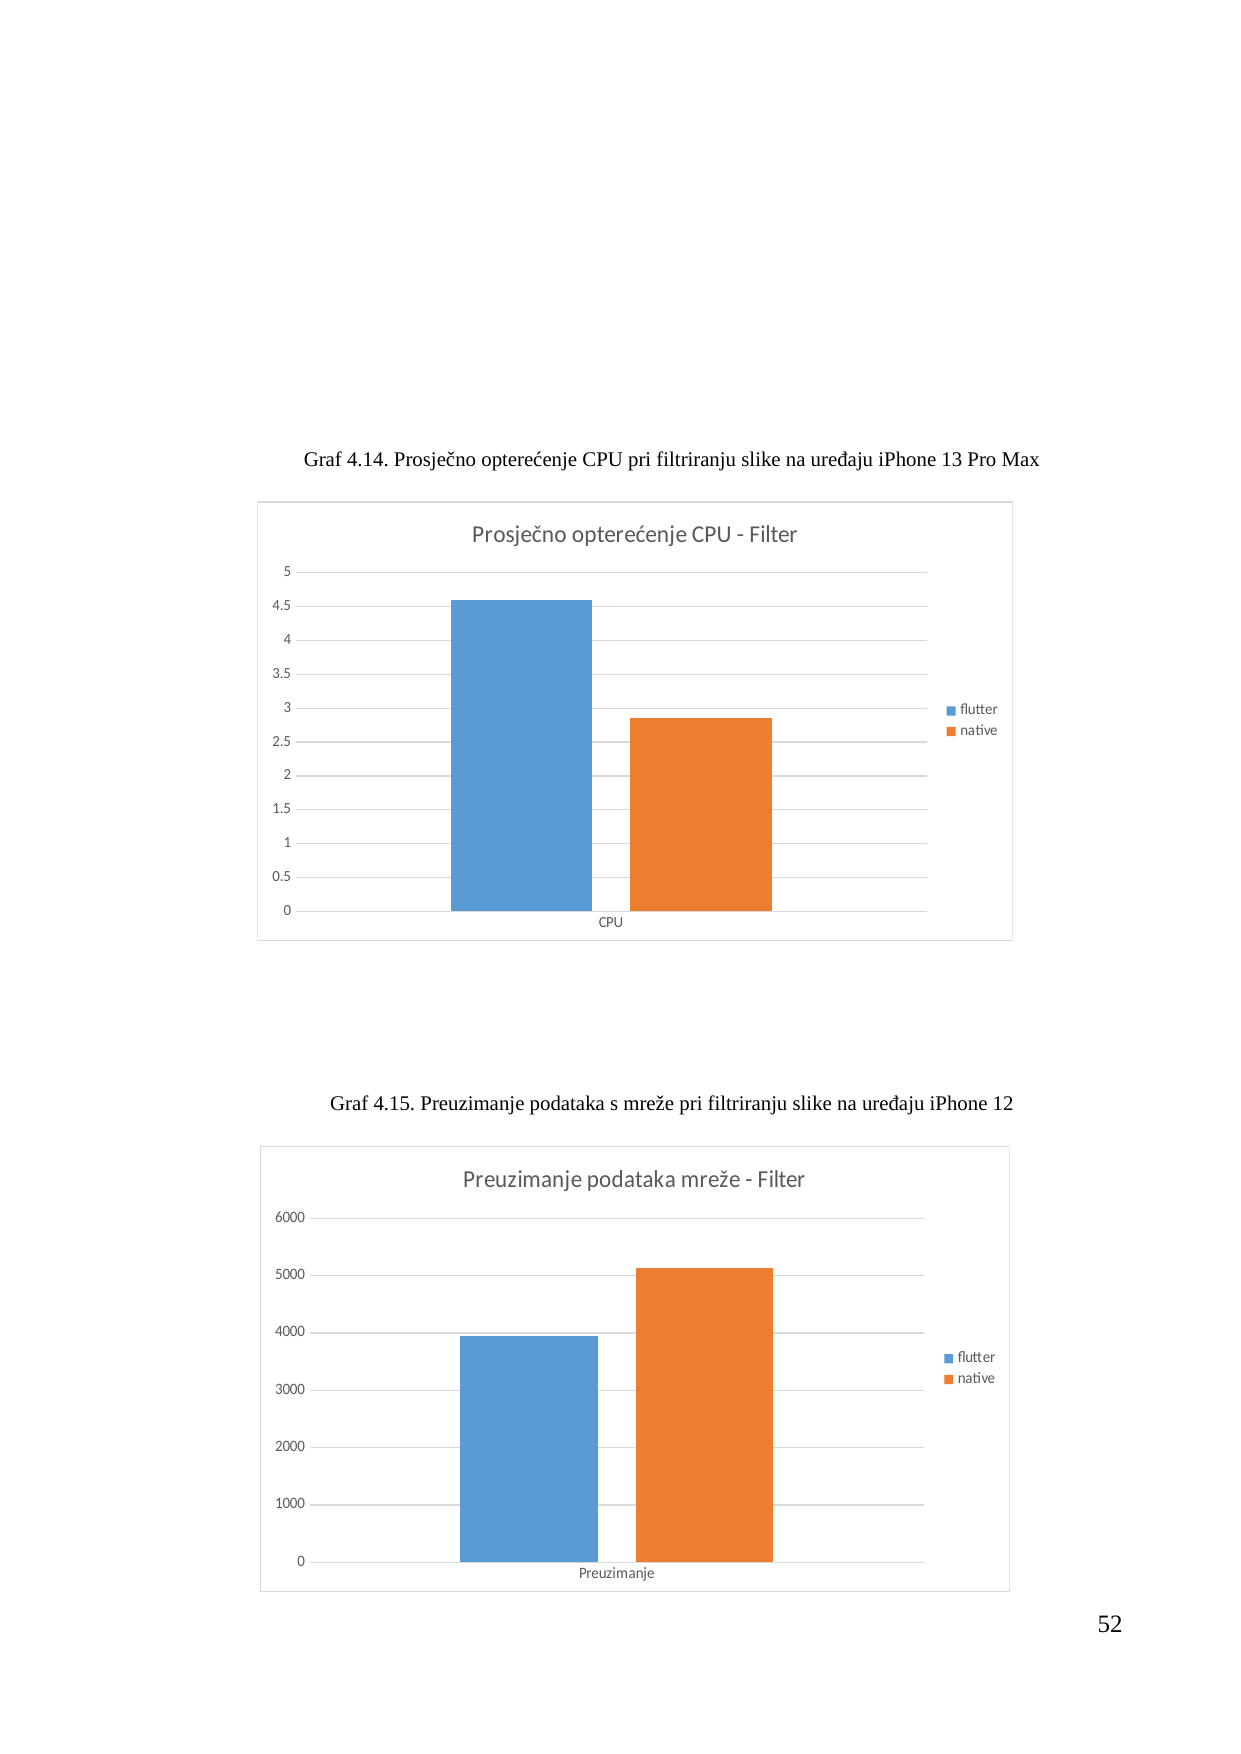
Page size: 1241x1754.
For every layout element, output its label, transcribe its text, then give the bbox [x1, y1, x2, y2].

text Graf 4.14. Prosječno opterećenje CPU pri filtriranju slike na uređaju iPhone 13 Pro Max [148, 447, 1122, 471]
text Graf 4.15. Preuzimanje podataka s mreže pri filtriranju slike na uređaju iPhone 12 [148, 1091, 1122, 1115]
